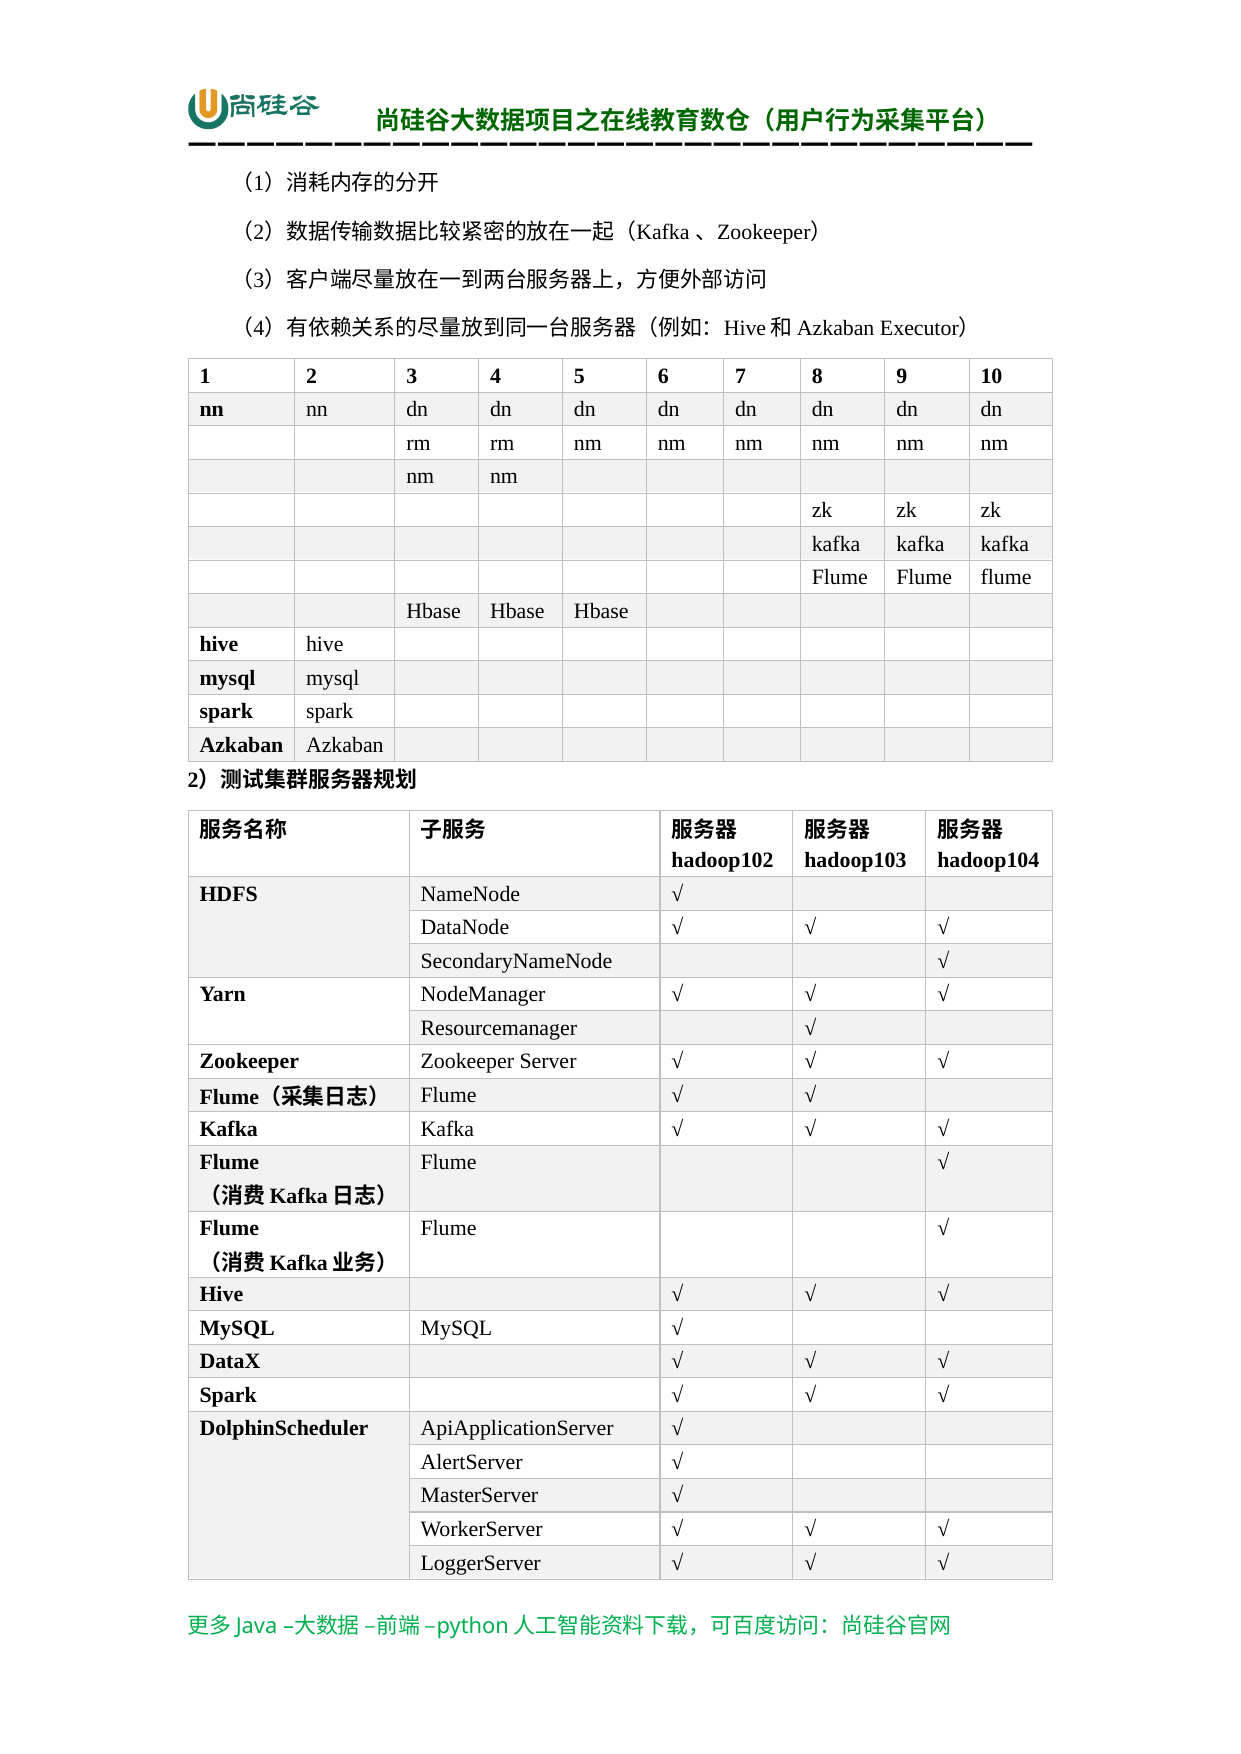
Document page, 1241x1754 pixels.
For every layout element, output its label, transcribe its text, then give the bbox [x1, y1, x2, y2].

table_cell √ [793, 1378, 925, 1411]
table_cell [885, 628, 969, 660]
table_cell √ [661, 1412, 792, 1444]
table_cell [801, 460, 884, 492]
table_cell [724, 728, 800, 761]
table_cell nm [563, 426, 646, 459]
table_cell MySQL [189, 1311, 409, 1344]
table_cell flume [970, 561, 1052, 593]
table_cell Flume （消费Kafka业务） [189, 1212, 409, 1277]
table_cell [395, 494, 478, 526]
table_cell nn [189, 393, 294, 425]
table_cell [926, 1079, 1052, 1111]
table_cell [295, 527, 394, 559]
table_cell [793, 944, 925, 977]
table_cell mysql [295, 661, 394, 694]
picture [187, 88, 321, 130]
table_cell [479, 695, 562, 727]
table_cell [970, 594, 1052, 627]
table_cell √ [926, 978, 1052, 1010]
table_header 6 [647, 359, 723, 392]
table_cell [189, 494, 294, 526]
table_cell AlertServer [410, 1445, 659, 1478]
table_cell [647, 661, 723, 694]
table_cell √ [793, 978, 925, 1010]
text （1）消耗内存的分开 [187, 165, 1053, 197]
table_cell nn [295, 393, 394, 425]
table_cell √ [926, 1278, 1052, 1310]
table_cell √ [793, 1546, 925, 1578]
table_cell MySQL [410, 1311, 659, 1344]
table_header 3 [395, 359, 478, 392]
table_cell √ [793, 911, 925, 943]
table_cell [647, 594, 723, 627]
text （3）客户端尽量放在一到两台服务器上，方便外部访问 [187, 262, 1053, 294]
table_cell Azkaban [295, 728, 394, 761]
table_header 4 [479, 359, 562, 392]
table_cell √ [926, 1546, 1052, 1578]
table_cell nm [395, 460, 478, 492]
table_cell [295, 561, 394, 593]
table_cell √ [661, 1311, 792, 1344]
table_cell [189, 561, 294, 593]
table_cell [395, 561, 478, 593]
table_cell DolphinScheduler [189, 1412, 409, 1578]
table_cell dn [563, 393, 646, 425]
table_cell Zookeeper Server [410, 1045, 659, 1077]
table_cell [793, 1445, 925, 1478]
table_cell [793, 877, 925, 910]
table_header 2 [295, 359, 394, 392]
table_cell √ [661, 978, 792, 1010]
table_header 5 [563, 359, 646, 392]
table_cell [724, 494, 800, 526]
table_cell Hbase [395, 594, 478, 627]
table_cell [801, 695, 884, 727]
table_cell √ [926, 1345, 1052, 1377]
table_cell √ [926, 1112, 1052, 1144]
table_cell [801, 728, 884, 761]
table_cell kafka [885, 527, 969, 559]
table_cell √ [661, 1079, 792, 1111]
table_header 10 [970, 359, 1052, 392]
table_cell [724, 561, 800, 593]
table_cell [926, 877, 1052, 910]
table_cell [970, 728, 1052, 761]
table_cell [395, 661, 478, 694]
table_cell [189, 527, 294, 559]
table_cell √ [661, 1045, 792, 1077]
table_cell [563, 661, 646, 694]
table_cell Flume [885, 561, 969, 593]
table_cell rm [479, 426, 562, 459]
table_cell Hbase [563, 594, 646, 627]
table_cell [410, 1278, 659, 1310]
table_cell dn [479, 393, 562, 425]
table_cell hive [189, 628, 294, 660]
table_cell nm [970, 426, 1052, 459]
table_cell LoggerServer [410, 1546, 659, 1578]
table_cell spark [189, 695, 294, 727]
table_header 服务器 hadoop104 [926, 811, 1052, 876]
table_cell √ [661, 1546, 792, 1578]
table_cell [661, 1011, 792, 1044]
table_cell DataNode [410, 911, 659, 943]
table_cell dn [801, 393, 884, 425]
table_cell [724, 628, 800, 660]
table_cell [724, 527, 800, 559]
table_cell [647, 460, 723, 492]
table_cell Zookeeper [189, 1045, 409, 1077]
table_cell [479, 561, 562, 593]
table_cell √ [661, 911, 792, 943]
table_cell MasterServer [410, 1479, 659, 1511]
table_cell √ [793, 1079, 925, 1111]
table_cell nm [801, 426, 884, 459]
table_cell [724, 661, 800, 694]
table_cell [479, 661, 562, 694]
table_cell [295, 594, 394, 627]
table_cell Hbase [479, 594, 562, 627]
table_cell √ [661, 877, 792, 910]
table_cell [395, 527, 478, 559]
table_cell [647, 728, 723, 761]
table_cell Yarn [189, 978, 409, 1044]
table_cell √ [793, 1278, 925, 1310]
table_cell zk [970, 494, 1052, 526]
table_cell kafka [970, 527, 1052, 559]
text （4）有依赖关系的尽量放到同一台服务器（例如：Hive和Azkaban Executor） [187, 310, 1053, 342]
table_cell [793, 1412, 925, 1444]
table_cell [793, 1311, 925, 1344]
table_cell [885, 460, 969, 492]
table_cell dn [970, 393, 1052, 425]
table_header 子服务 [410, 811, 659, 876]
table_cell [724, 594, 800, 627]
table_cell [563, 494, 646, 526]
table_cell zk [885, 494, 969, 526]
table_cell [801, 628, 884, 660]
table_cell [647, 695, 723, 727]
table_cell √ [793, 1045, 925, 1077]
table_cell √ [793, 1345, 925, 1377]
table_cell ApiApplicationServer [410, 1412, 659, 1444]
table_cell rm [395, 426, 478, 459]
table_cell [410, 1378, 659, 1411]
table_cell [479, 628, 562, 660]
table_cell Flume [410, 1146, 659, 1211]
table_cell Flume（采集日志） [189, 1079, 409, 1111]
table_header 7 [724, 359, 800, 392]
table_cell √ [661, 1479, 792, 1511]
table_cell [295, 494, 394, 526]
table_cell √ [926, 1212, 1052, 1277]
table_cell [563, 628, 646, 660]
table_cell [295, 460, 394, 492]
table_cell [970, 628, 1052, 660]
table_cell [189, 460, 294, 492]
table_cell √ [661, 1112, 792, 1144]
table_cell [724, 460, 800, 492]
table_cell Azkaban [189, 728, 294, 761]
table_cell WorkerServer [410, 1513, 659, 1545]
table_cell √ [926, 1146, 1052, 1211]
table_cell [189, 594, 294, 627]
table_cell [926, 1011, 1052, 1044]
table_cell [479, 527, 562, 559]
table_cell dn [647, 393, 723, 425]
table_header 服务器 hadoop102 [661, 811, 792, 876]
table_cell kafka [801, 527, 884, 559]
table_cell [563, 527, 646, 559]
table_cell hive [295, 628, 394, 660]
table_cell dn [724, 393, 800, 425]
table_cell dn [885, 393, 969, 425]
table_cell √ [926, 1378, 1052, 1411]
table_cell [479, 728, 562, 761]
table_cell [661, 1146, 792, 1211]
table_cell [926, 1311, 1052, 1344]
table_cell Spark [189, 1378, 409, 1411]
table_cell √ [793, 1513, 925, 1545]
table_cell nm [885, 426, 969, 459]
table_cell Kafka [189, 1112, 409, 1144]
table_cell DataX [189, 1345, 409, 1377]
table_cell zk [801, 494, 884, 526]
table_cell NodeManager [410, 978, 659, 1010]
table_cell [647, 527, 723, 559]
table_cell [885, 695, 969, 727]
table_cell [801, 661, 884, 694]
table_cell [661, 1212, 792, 1277]
table_cell [563, 728, 646, 761]
table_cell [970, 460, 1052, 492]
table_header 服务器 hadoop103 [793, 811, 925, 876]
table_cell [295, 426, 394, 459]
table_header 1 [189, 359, 294, 392]
table_cell [885, 594, 969, 627]
table_cell [647, 494, 723, 526]
table_cell [410, 1345, 659, 1377]
table_cell Hive [189, 1278, 409, 1310]
table_cell [395, 728, 478, 761]
table_cell nm [479, 460, 562, 492]
table_cell [926, 1412, 1052, 1444]
table_cell √ [661, 1378, 792, 1411]
table_cell √ [661, 1513, 792, 1545]
table_cell √ [926, 1045, 1052, 1077]
table_cell Kafka [410, 1112, 659, 1144]
text （2）数据传输数据比较紧密的放在一起（Kafka 、Zookeeper） [187, 213, 1053, 246]
table_header 服务名称 [189, 811, 409, 876]
table_cell [926, 1445, 1052, 1478]
table_cell [793, 1479, 925, 1511]
table_cell Resourcemanager [410, 1011, 659, 1044]
table_cell [926, 1479, 1052, 1511]
table_cell nm [647, 426, 723, 459]
table_cell [563, 460, 646, 492]
table_cell [661, 944, 792, 977]
table_cell [885, 661, 969, 694]
table_cell Flume [410, 1079, 659, 1111]
table_header 9 [885, 359, 969, 392]
table_cell NameNode [410, 877, 659, 910]
table_header 8 [801, 359, 884, 392]
table_cell [970, 695, 1052, 727]
table_cell dn [395, 393, 478, 425]
table_cell nm [724, 426, 800, 459]
table_cell [724, 695, 800, 727]
table_cell Flume [801, 561, 884, 593]
table_cell mysql [189, 661, 294, 694]
table_cell √ [926, 911, 1052, 943]
table_cell [885, 728, 969, 761]
table_cell [970, 661, 1052, 694]
table_cell SecondaryNameNode [410, 944, 659, 977]
table_cell [479, 494, 562, 526]
table_cell √ [793, 1112, 925, 1144]
table_cell [563, 695, 646, 727]
table_cell [793, 1146, 925, 1211]
table_cell Flume （消费Kafka日志） [189, 1146, 409, 1211]
table_cell √ [661, 1445, 792, 1478]
text 2）测试集群服务器规划 [187, 762, 1053, 794]
table_cell √ [661, 1345, 792, 1377]
table_cell √ [926, 944, 1052, 977]
table_cell [395, 695, 478, 727]
table_cell √ [926, 1513, 1052, 1545]
table_cell [395, 628, 478, 660]
table_cell [563, 561, 646, 593]
table_cell [793, 1212, 925, 1277]
table_cell [189, 426, 294, 459]
table_cell [647, 561, 723, 593]
table_cell spark [295, 695, 394, 727]
table_cell √ [661, 1278, 792, 1310]
table_cell Flume [410, 1212, 659, 1277]
table_cell HDFS [189, 877, 409, 977]
table_cell [647, 628, 723, 660]
table_cell [801, 594, 884, 627]
table_cell √ [793, 1011, 925, 1044]
